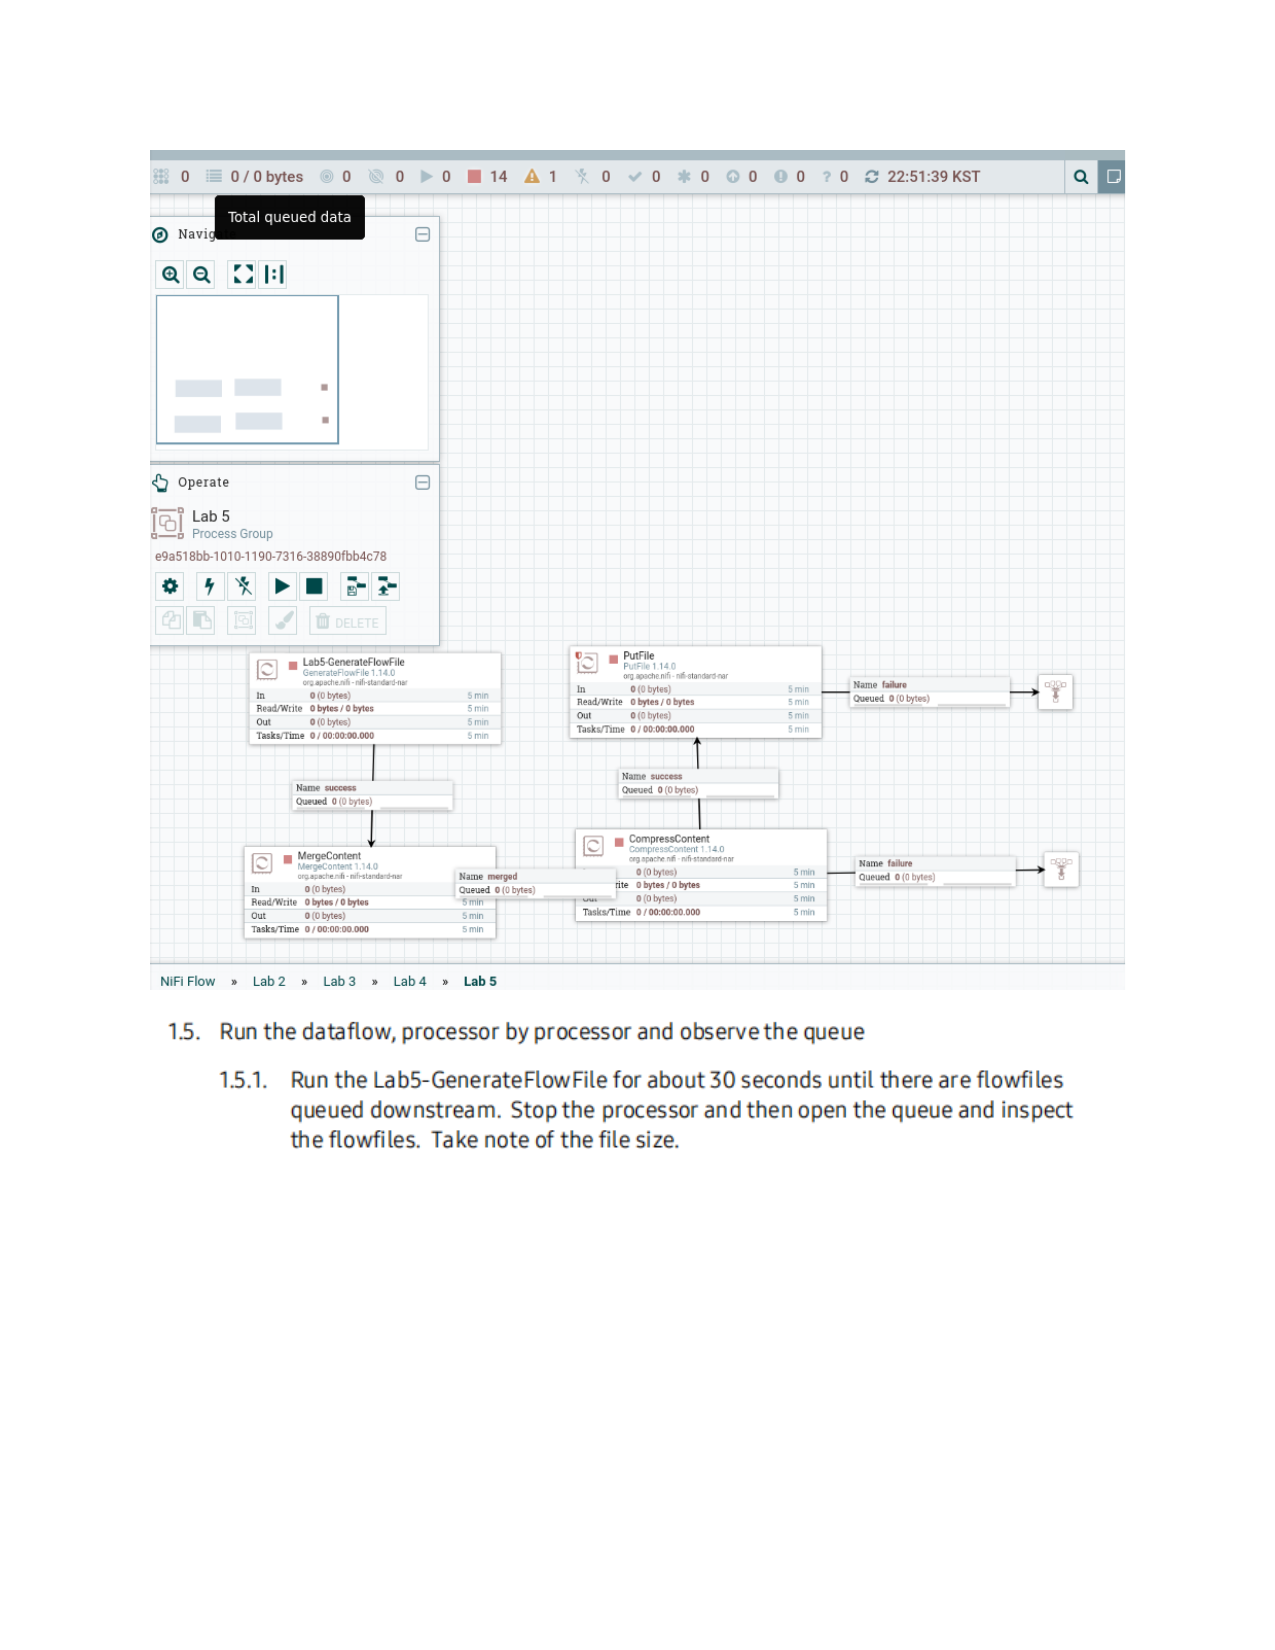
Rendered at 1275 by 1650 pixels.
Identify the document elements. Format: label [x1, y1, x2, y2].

picture [150, 1008, 1125, 1226]
picture [150, 150, 1125, 990]
